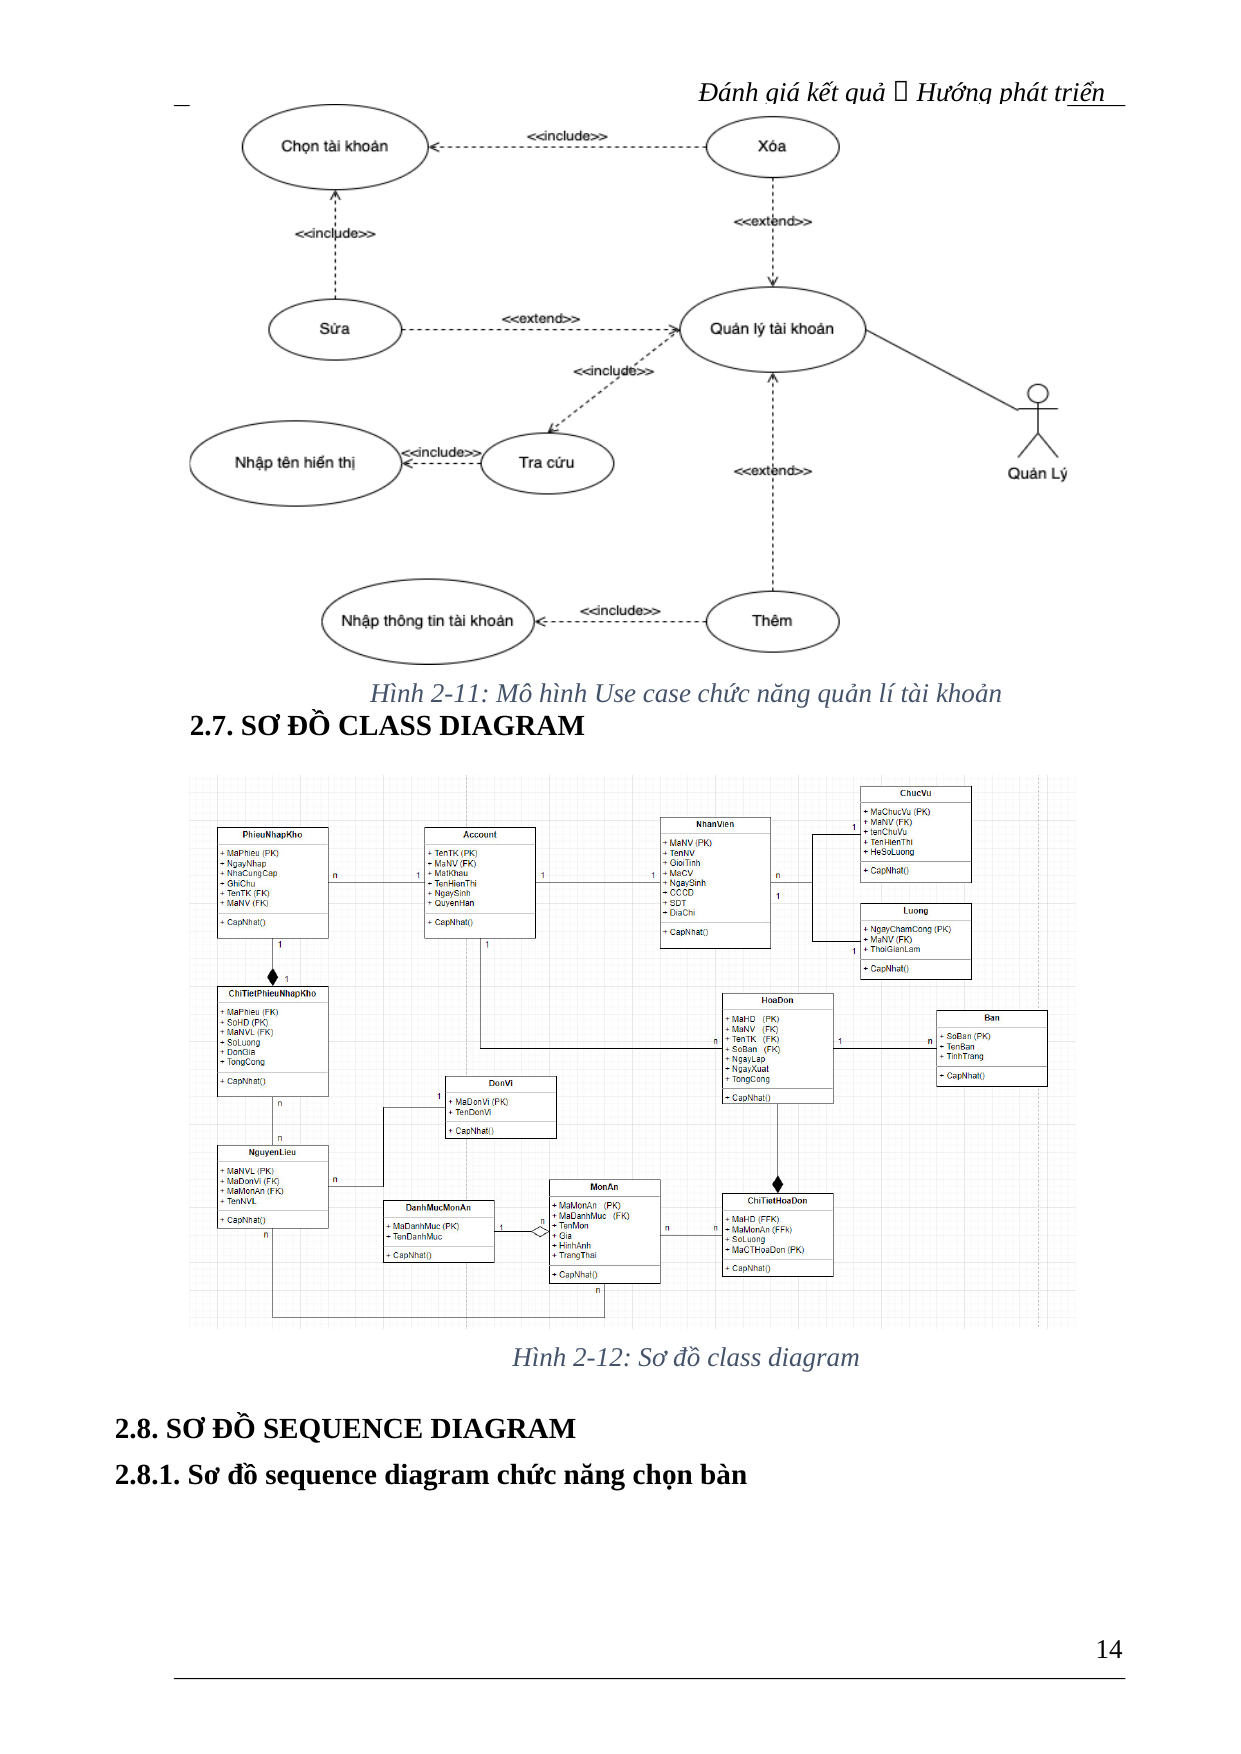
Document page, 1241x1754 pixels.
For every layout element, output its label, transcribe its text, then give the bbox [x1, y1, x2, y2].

text 2.8. SƠ ĐỒ SEQUENCE DIAGRAM [114, 1411, 1124, 1445]
picture [189, 104, 1068, 665]
text 2.8.1. Sơ đồ sequence diagram chức năng chọn bàn [114, 1457, 1124, 1491]
text Hình 2-11: Mô hình Use case chức năng quản lí tài khoản [251, 677, 1124, 708]
text 2.7. SƠ ĐỒ CLASS DIAGRAM [114, 708, 1196, 742]
text Hình 2-12: Sơ đồ class diagram [251, 1341, 1124, 1373]
picture [189, 775, 1076, 1329]
